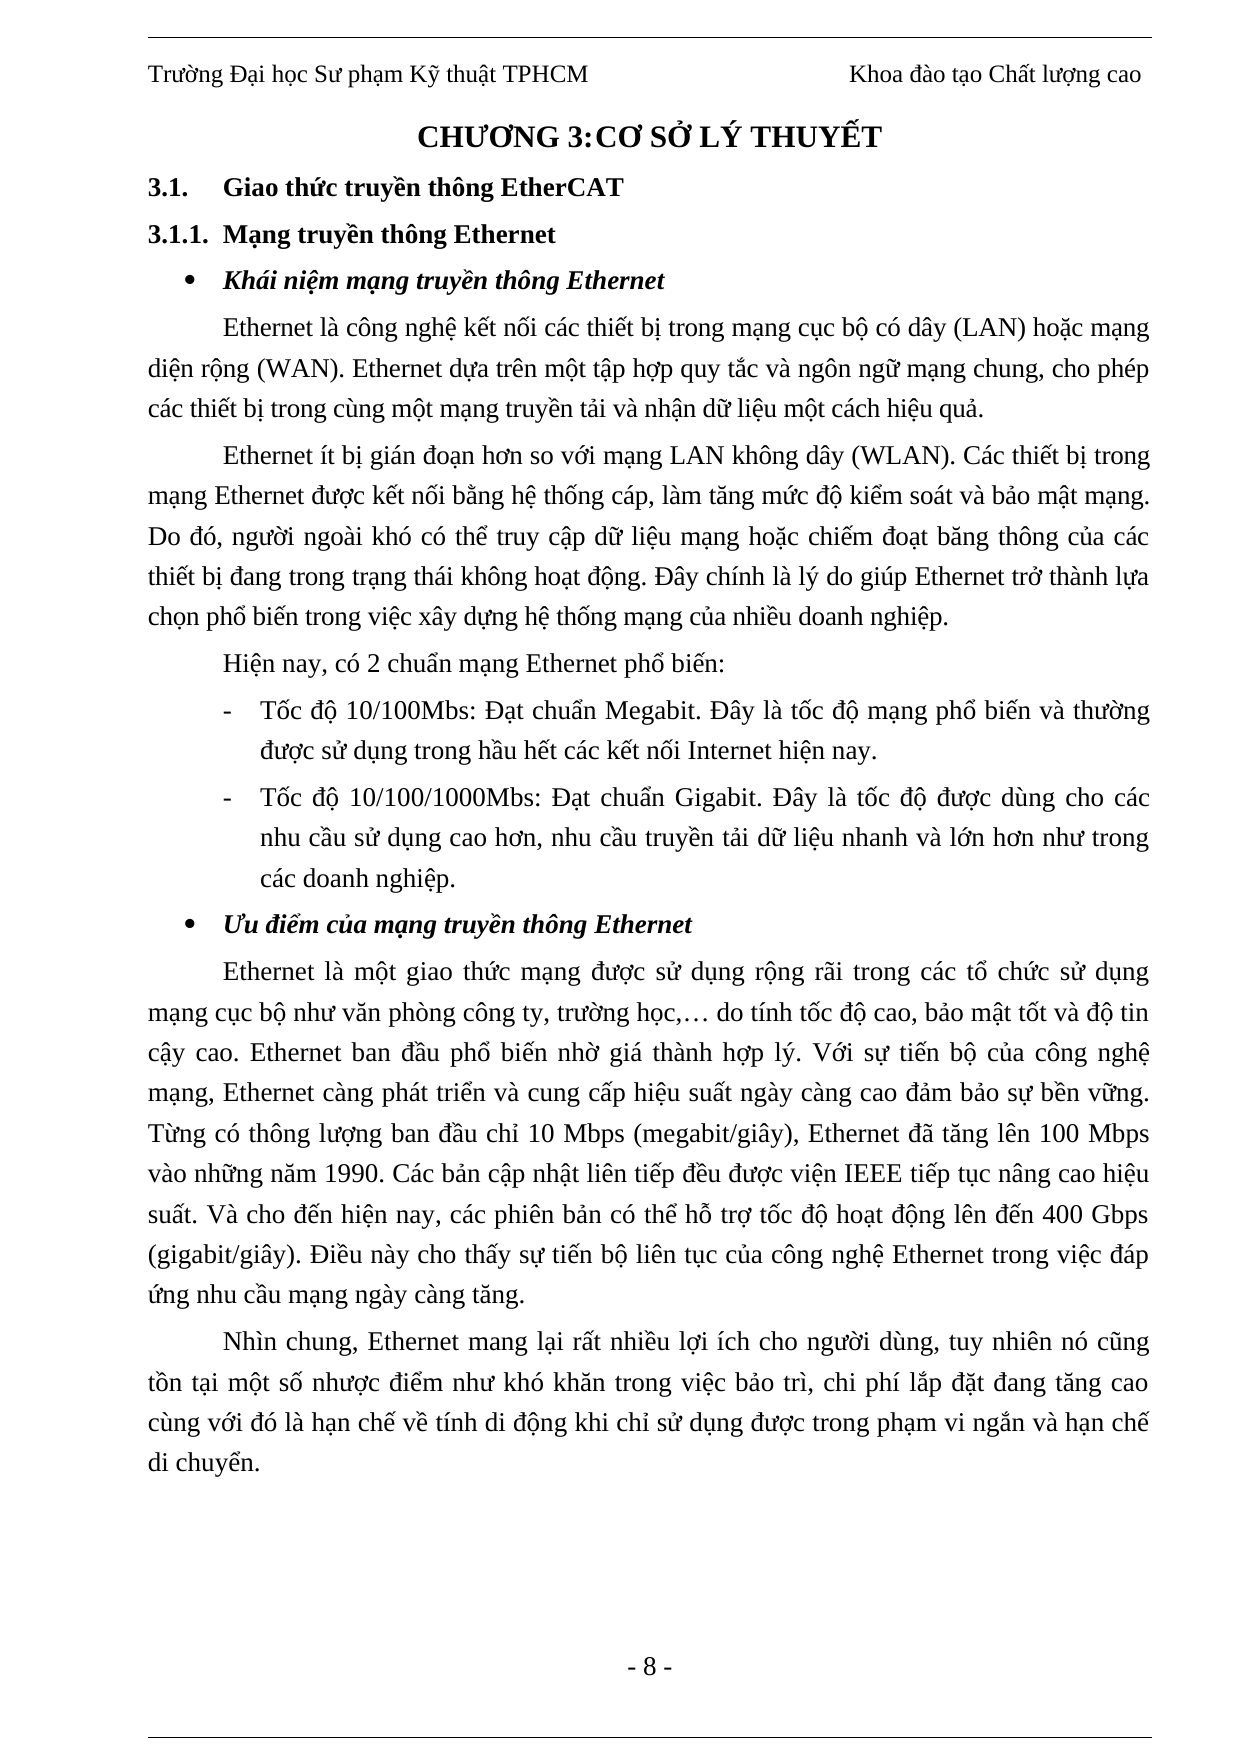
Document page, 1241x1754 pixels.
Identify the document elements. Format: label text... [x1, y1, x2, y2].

subtitle Khái niệm mạng truyền thông Ethernet [185, 264, 1152, 296]
subtitle Ưu điểm của mạng truyền thông Ethernet [185, 908, 1152, 939]
text Ethernet là một giao thức mạng được sử dụng rộng rãi trong các tổ chức sử dụng mạng cục bộ như văn phòng công ty, trường học,… do tính tốc độ cao, bảo mật tốt và độ tin cậy cao. Ethernet ban đầu phổ biến nhờ giá thành hợp lý. Với sự tiến bộ của công nghệ mạng, Ethernet càng phát triển và cung cấp hiệu suất ngày càng cao đảm bảo sự bền vững. Từng có thông lượng ban đầu chỉ 10 Mbps (megabit/giây), Ethernet đã tăng lên 100 Mbps vào những năm 1990. Các bản cập nhật liên tiếp đều được viện IEEE tiếp tục nâng cao hiệu suất. Và cho đến hiện nay, các phiên bản có thể hỗ trợ tốc độ hoạt động lên đến 400 Gbps (gigabit/giây). Điều này cho thấy sự tiến bộ liên tục của công nghệ Ethernet trong việc đáp ứng nhu cầu mạng ngày càng tăng. [148, 955, 1152, 1310]
text Nhìn chung, Ethernet mang lại rất nhiều lợi ích cho người dùng, tuy nhiên nó cũng tồn tại một số nhược điểm như khó khăn trong việc bảo trì, chi phí lắp đặt đang tăng cao cùng với đó là hạn chế về tính di động khi chỉ sử dụng được trong phạm vi ngắn và hạn chế di chuyển. [148, 1325, 1152, 1478]
list Tốc độ 10/100Mbs: Đạt chuẩn Megabit. Đây là tốc độ mạng phổ biến và thường được sử dụng trong hầu hết các kết nối Internet hiện nay. [223, 694, 1152, 765]
text Hiện nay, có 2 chuẩn mạng Ethernet phổ biến: [148, 647, 1152, 678]
subtitle Giao thức truyền thông EtherCAT [148, 171, 1152, 202]
subtitle CƠ SỞ LÝ THUYẾT [148, 118, 1152, 154]
list Tốc độ 10/100/1000Mbs: Đạt chuẩn Gigabit. Đây là tốc độ được dùng cho các nhu cầu sử dụng cao hơn, nhu cầu truyền tải dữ liệu nhanh và lớn hơn như trong các doanh nghiệp. [223, 781, 1152, 893]
subtitle Mạng truyền thông Ethernet [148, 218, 1152, 249]
text Ethernet ít bị gián đoạn hơn so với mạng LAN không dây (WLAN). Các thiết bị trong mạng Ethernet được kết nối bằng hệ thống cáp, làm tăng mức độ kiểm soát và bảo mật mạng. Do đó, người ngoài khó có thể truy cập dữ liệu mạng hoặc chiếm đoạt băng thông của các thiết bị đang trong trạng thái không hoạt động. Đây chính là lý do giúp Ethernet trở thành lựa chọn phổ biến trong việc xây dựng hệ thống mạng của nhiều doanh nghiệp. [148, 439, 1152, 632]
text Ethernet là công nghệ kết nối các thiết bị trong mạng cục bộ có dây (LAN) hoặc mạng diện rộng (WAN). Ethernet dựa trên một tập hợp quy tắc và ngôn ngữ mạng chung, cho phép các thiết bị trong cùng một mạng truyền tải và nhận dữ liệu một cách hiệu quả. [148, 311, 1152, 423]
